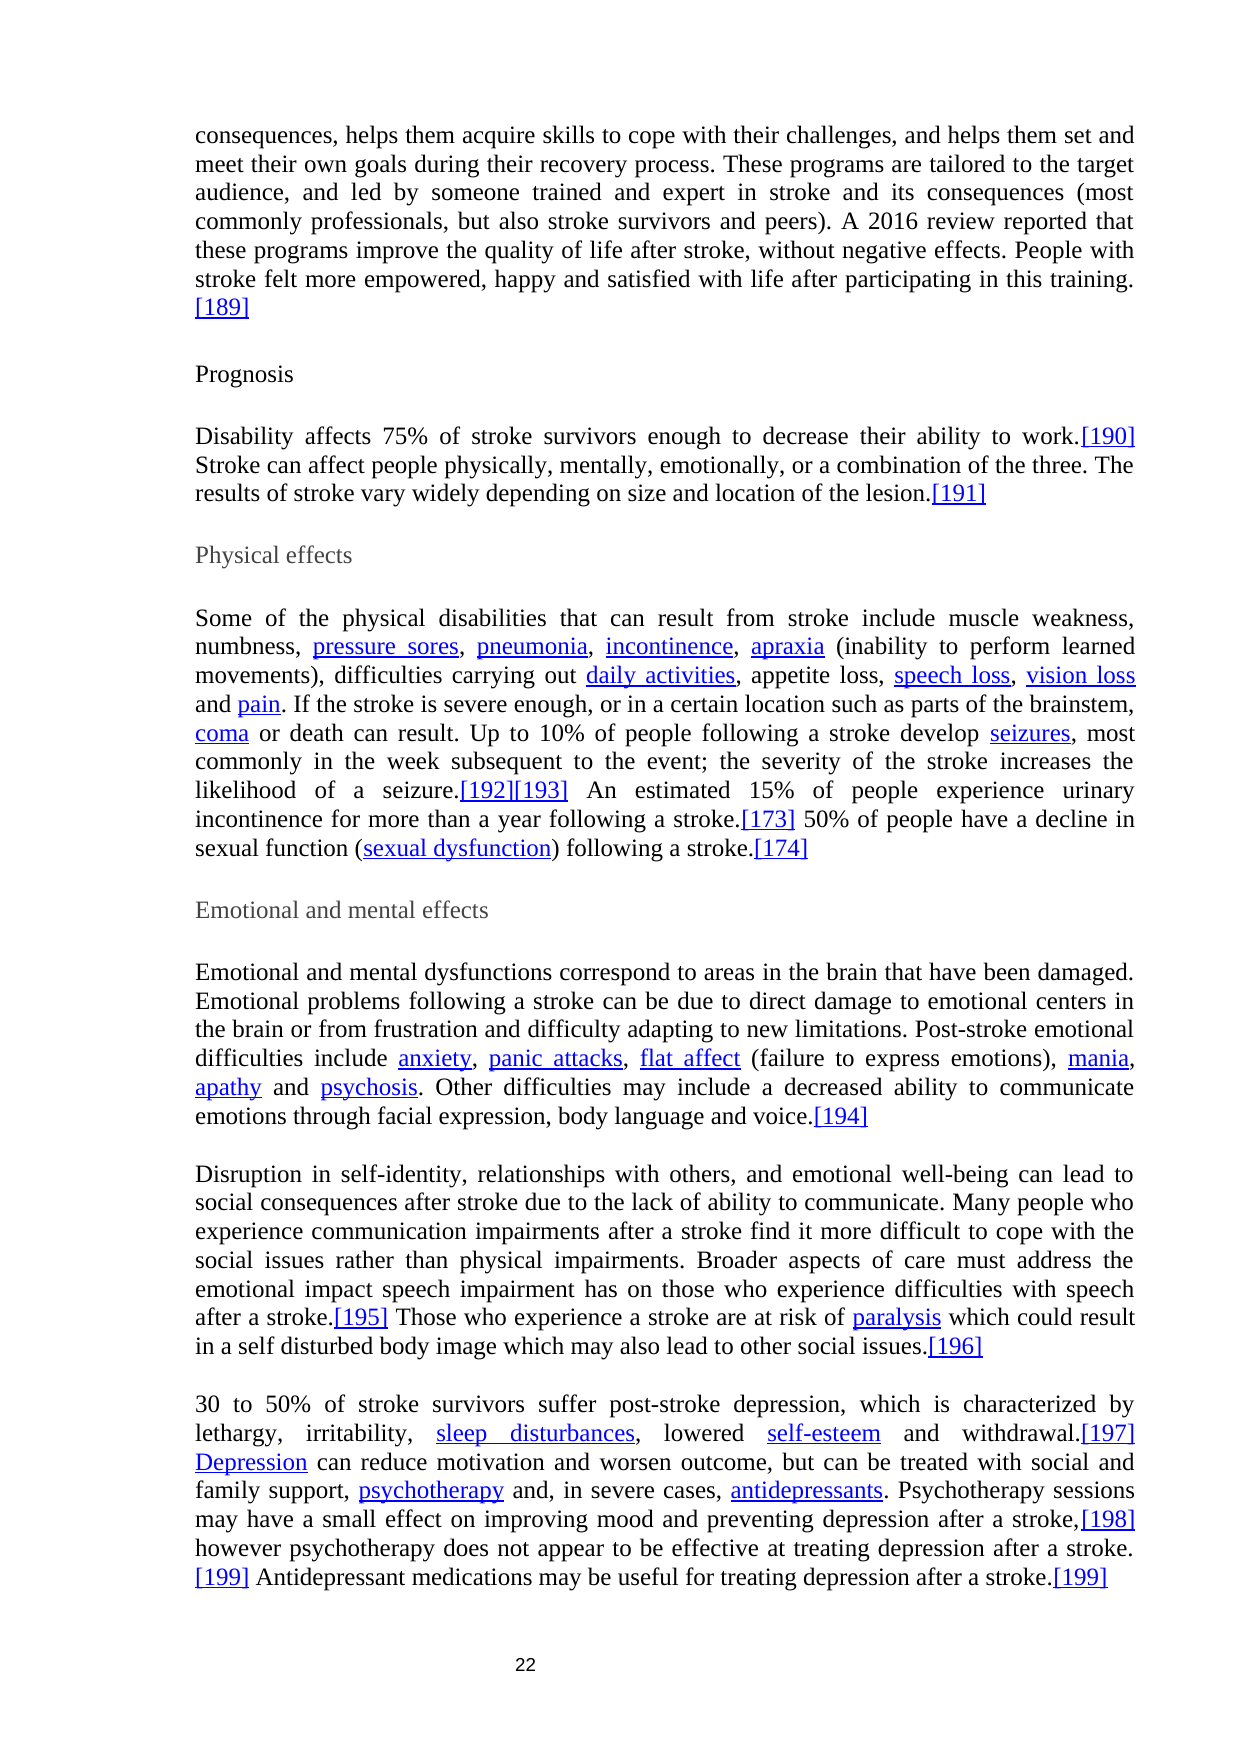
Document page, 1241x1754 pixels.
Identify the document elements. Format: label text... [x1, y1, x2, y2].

text Disruption in self-identity, relationships with others, and emotional well-being can lead to social consequences after stroke due to the lack of ability to communicate. Many people who experience communication impairments after a stroke find it more difficult to cope with the social issues rather than physical impairments. Broader aspects of care must address the emotional impact speech impairment has on those who experience difficulties with speech after a stroke.[195] Those who experience a stroke are at risk of paralysis which could result in a self disturbed body image which may also lead to other social issues.[196] [195, 1159, 1135, 1360]
text Disability affects 75% of stroke survivors enough to decrease their ability to work.[190] Stroke can affect people physically, mentally, emotionally, or a combination of the three. The results of stroke vary widely depending on size and location of the lesion.[191] [195, 421, 1135, 507]
subtitle Emotional and mental effects [195, 895, 1135, 923]
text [195, 120, 1135, 321]
subtitle Physical effects [195, 541, 1135, 569]
text Some of the physical disabilities that can result from stroke include muscle weakness, numbness, pressure sores, pneumonia, incontinence, apraxia (inability to perform learned movements), difficulties carrying out daily activities, appetite loss, speech loss, vision loss and pain. If the stroke is severe enough, or in a certain location such as parts of the brainstem, coma or death can result. Up to 10% of people following a stroke develop seizures, most commonly in the week subsequent to the event; the severity of the stroke increases the likelihood of a seizure.[192][193] An estimated 15% of people experience urinary incontinence for more than a year following a stroke.[173] 50% of people have a decline in sexual function (sexual dysfunction) following a stroke.[174] [195, 603, 1135, 861]
text Emotional and mental dysfunctions correspond to areas in the brain that have been damaged. Emotional problems following a stroke can be due to direct damage to emotional centers in the brain or from frustration and difficulty adapting to new limitations. Post-stroke emotional difficulties include anxiety, panic attacks, flat affect (failure to express emotions), mania, apathy and psychosis. Other difficulties may include a decreased ability to communicate emotions through facial expression, body language and voice.[194] [195, 957, 1135, 1129]
text 30 to 50% of stroke survivors suffer post-stroke depression, which is characterized by lethargy, irritability, sleep disturbances, lowered self-esteem and withdrawal.[197] Depression can reduce motivation and worsen outcome, but can be treated with social and family support, psychotherapy and, in severe cases, antidepressants. Psychotherapy sessions may have a small effect on improving mood and preventing depression after a stroke,[198] however psychotherapy does not appear to be effective at treating depression after a stroke.[199] Antidepressant medications may be useful for treating depression after a stroke.[199] [195, 1389, 1135, 1590]
subtitle Prognosis [195, 359, 1135, 387]
